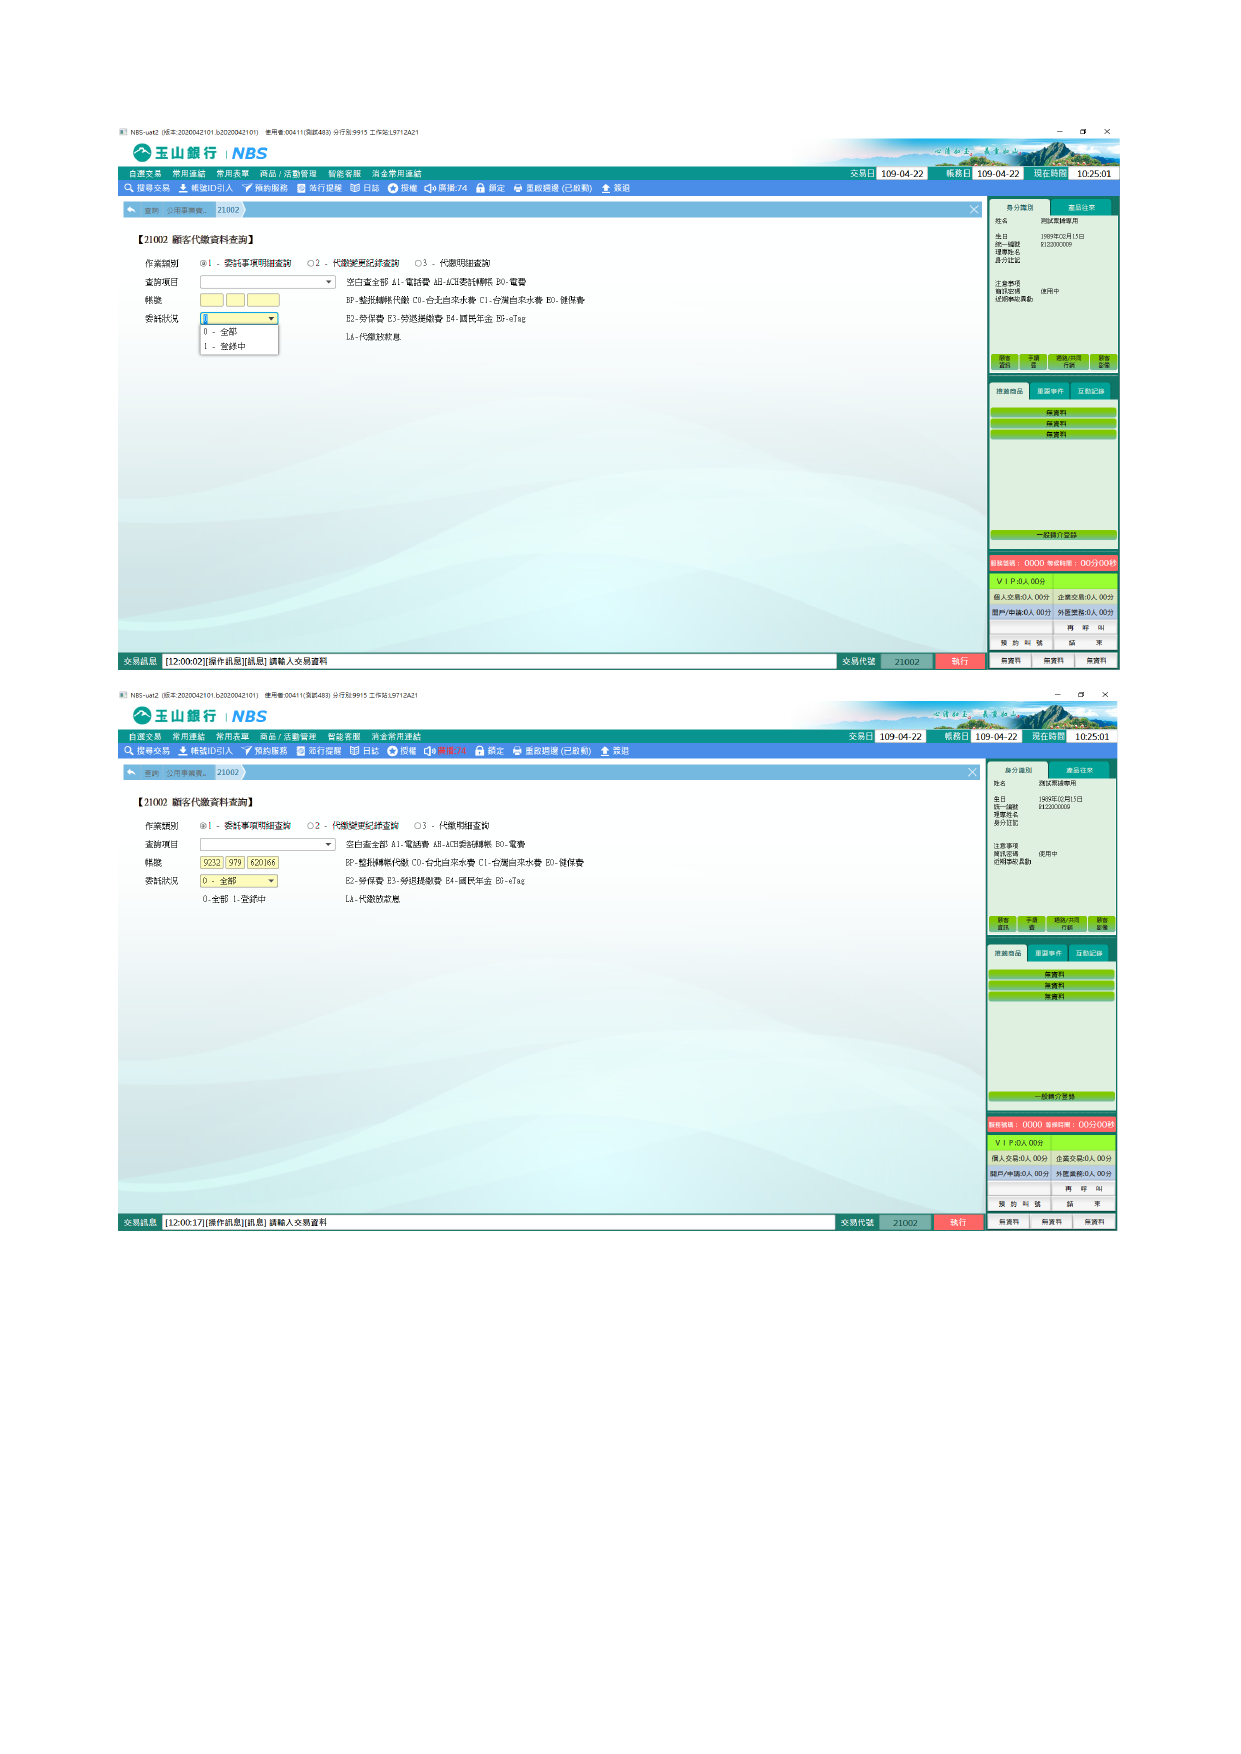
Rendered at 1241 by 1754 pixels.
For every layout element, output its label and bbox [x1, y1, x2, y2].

picture [118, 127, 1120, 670]
picture [118, 689, 1118, 1231]
